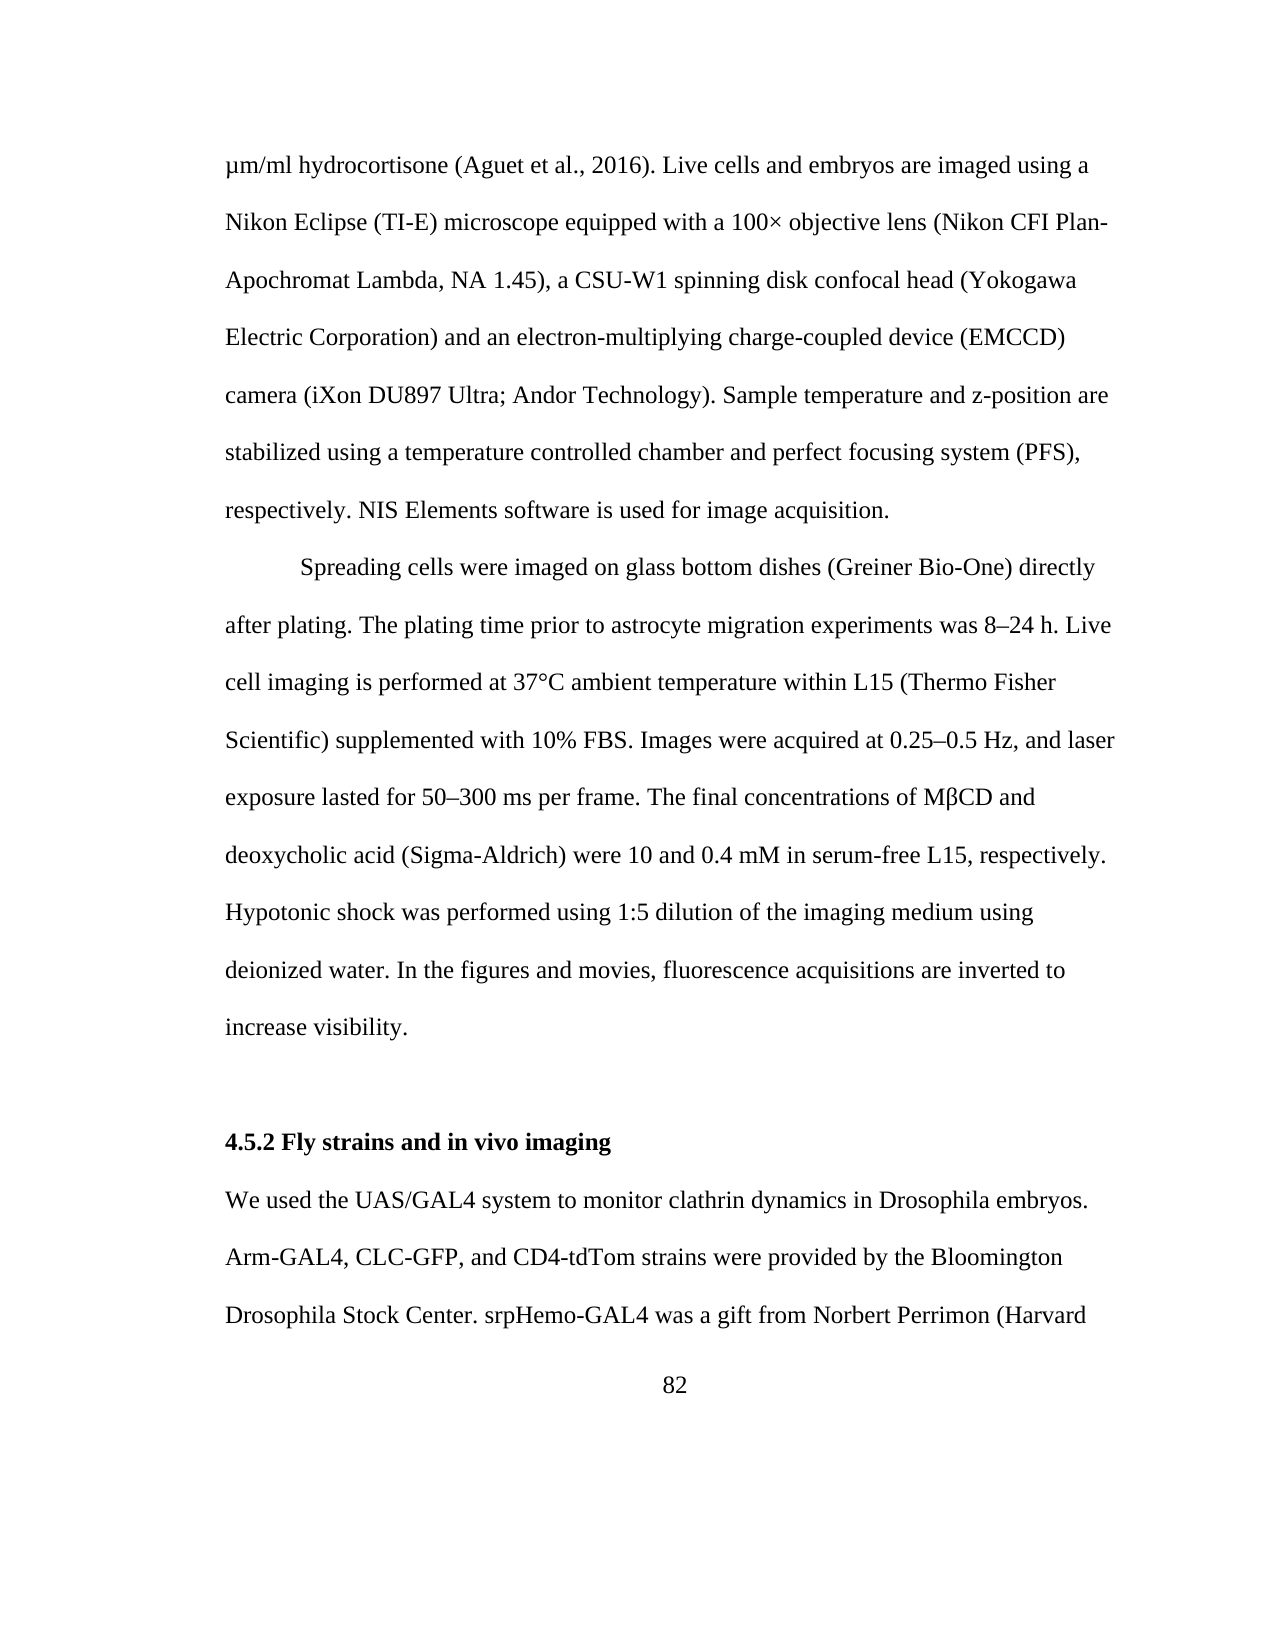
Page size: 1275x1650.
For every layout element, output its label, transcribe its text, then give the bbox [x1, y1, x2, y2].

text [225, 150, 1125, 524]
subtitle 4.5.2 Fly strains and in vivo imaging [225, 1127, 1125, 1156]
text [225, 1185, 1125, 1329]
text Spreading cells were imaged on glass bottom dishes (Greiner Bio-One) directly after plating. The plating time prior to astrocyte migration experiments was 8–24 h. Live cell imaging is performed at 37°C ambient temperature within L15 (Thermo Fisher Scientific) supplemented with 10% FBS. Images were acquired at 0.25–0.5 Hz, and laser exposure lasted for 50–300 ms per frame. The final concentrations of MβCD and deoxycholic acid (Sigma-Aldrich) were 10 and 0.4 mM in serum-free L15, respectively. Hypotonic shock was performed using 1:5 dilution of the imaging medium using deionized water. In the figures and movies, fluorescence acquisitions are inverted to increase visibility. [225, 552, 1125, 1041]
